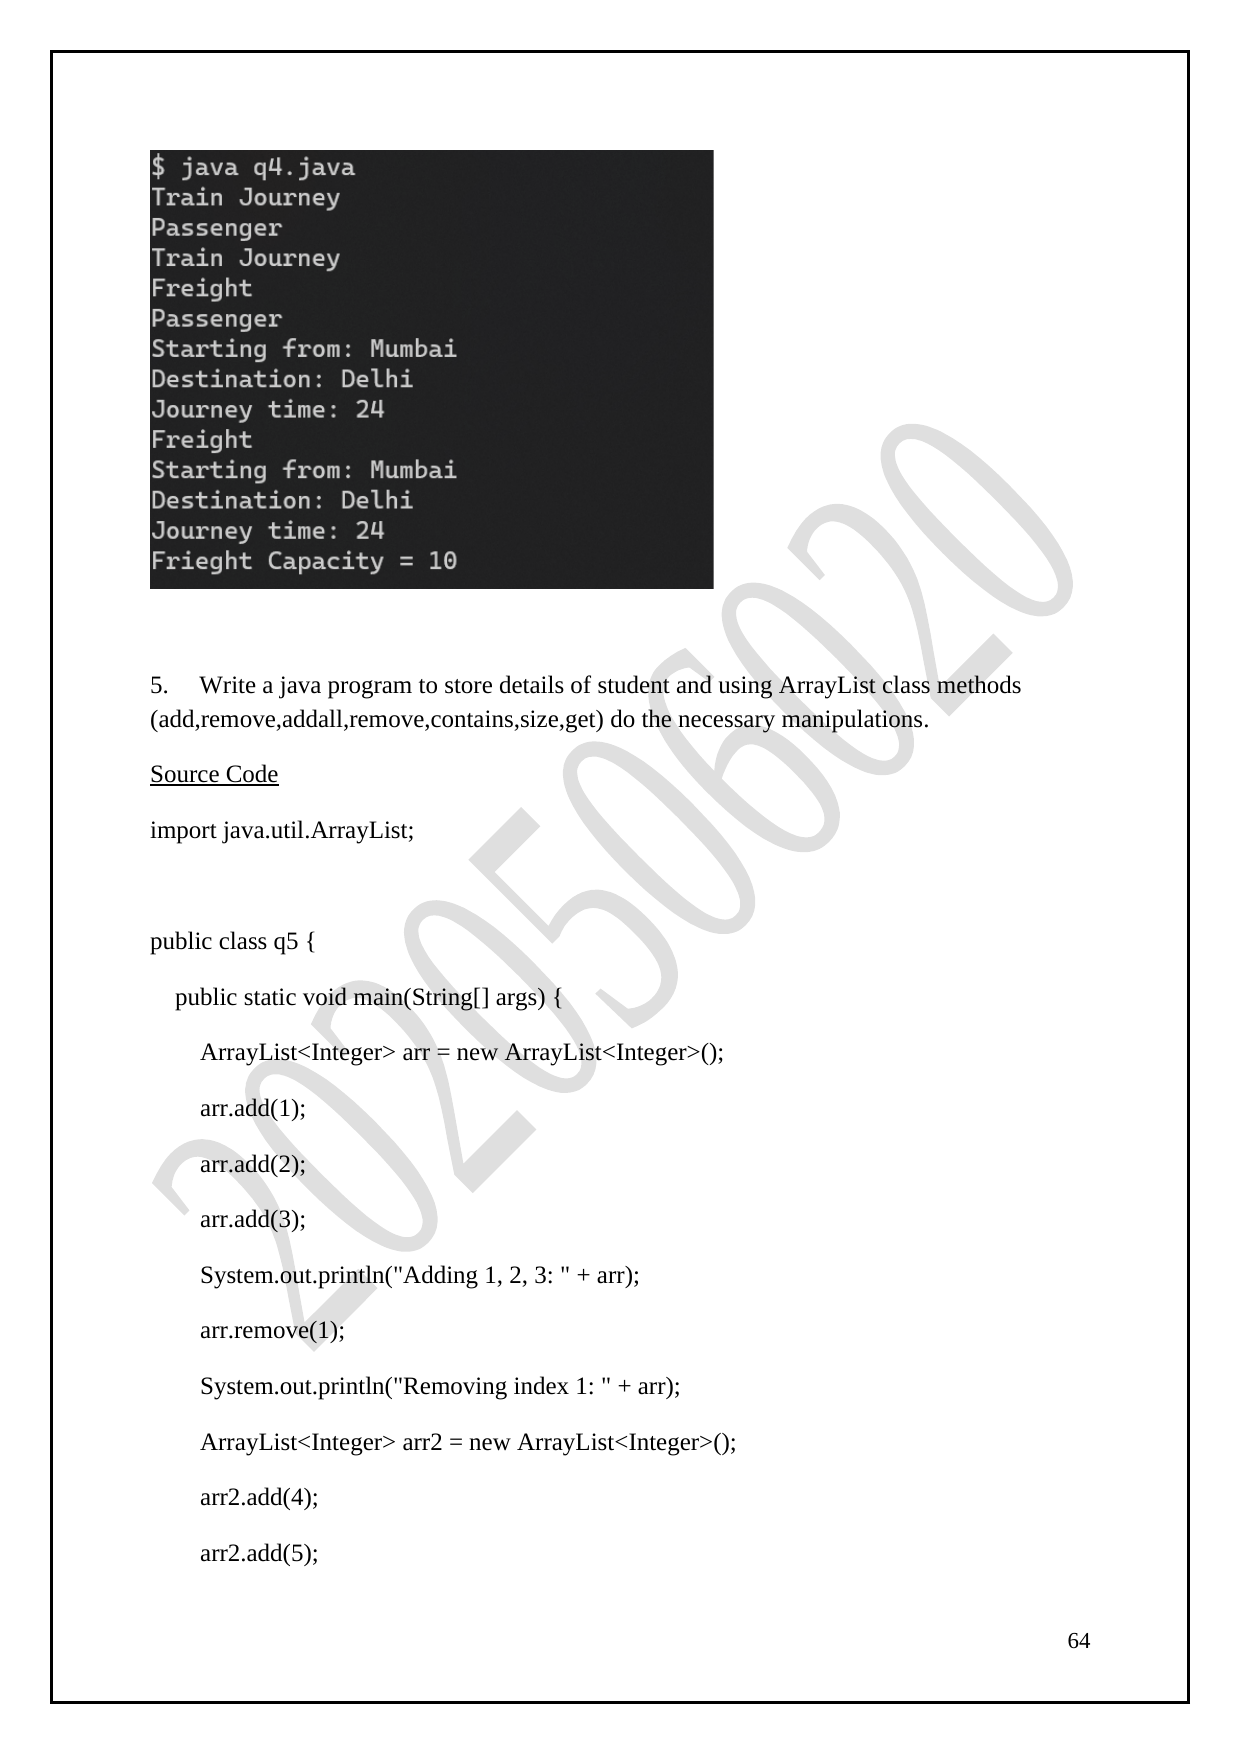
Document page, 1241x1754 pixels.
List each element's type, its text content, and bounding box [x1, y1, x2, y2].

text arr.add(1); [150, 1093, 1090, 1122]
text System.out.println("Adding 1, 2, 3: " + arr); [150, 1260, 1090, 1289]
text arr.add(2); [150, 1149, 1090, 1177]
text ArrayList<Integer> arr2 = new ArrayList<Integer>(); [150, 1427, 1090, 1456]
text ArrayList<Integer> arr = new ArrayList<Integer>(); [150, 1037, 1090, 1066]
text arr2.add(5); [150, 1538, 1090, 1567]
picture [150, 150, 714, 589]
text Source Code [150, 759, 1090, 788]
text 5. Write a java program to store details of student and using ArrayList class methods (add,remove,addall,remove,contains,size,get) do the necessary manipulations. [150, 671, 1090, 732]
text public static void main(String[] args) { [150, 982, 1090, 1011]
text System.out.println("Removing index 1: " + arr); [150, 1371, 1090, 1400]
text arr.add(3); [150, 1204, 1090, 1233]
text public class q5 { [150, 926, 1090, 955]
text arr2.add(4); [150, 1482, 1090, 1511]
text arr.remove(1); [150, 1316, 1090, 1344]
text import java.util.ArrayList; [150, 815, 1090, 844]
